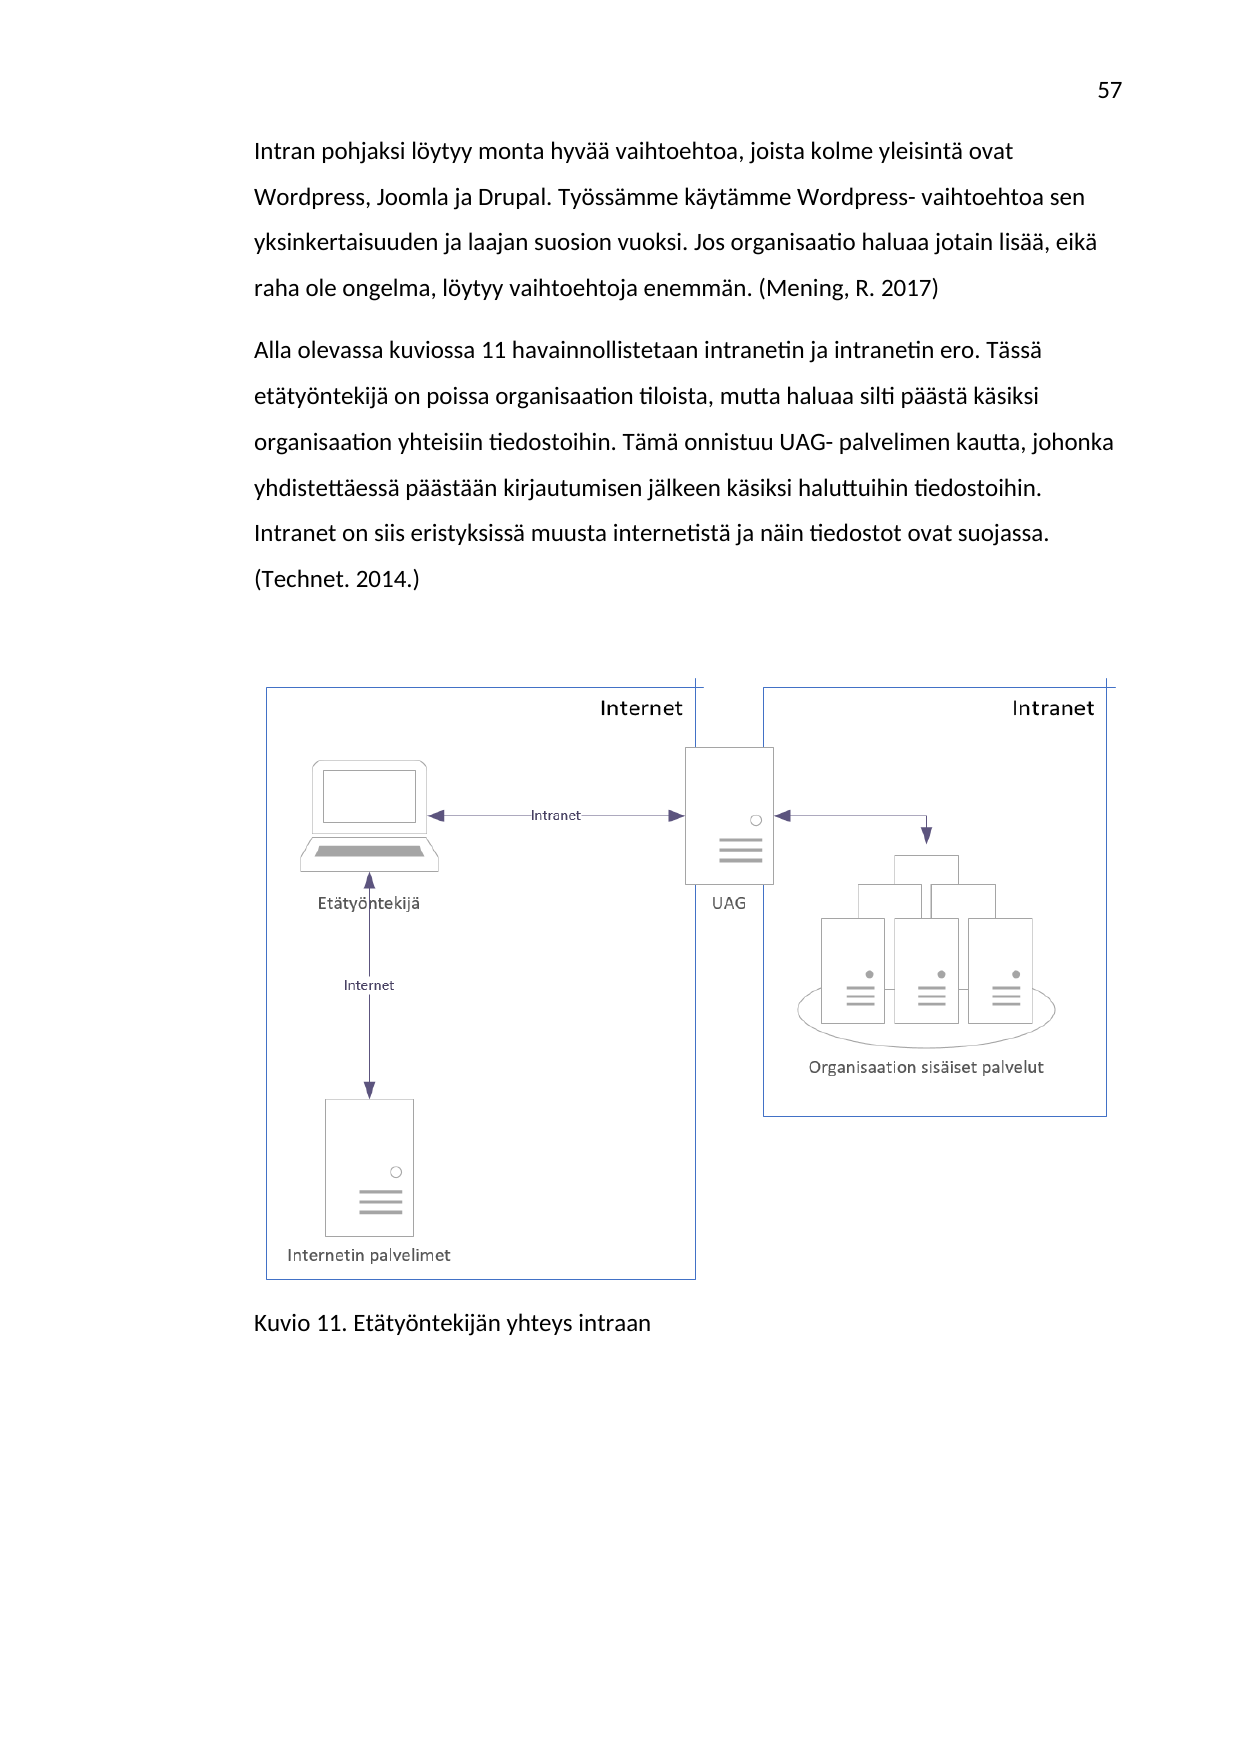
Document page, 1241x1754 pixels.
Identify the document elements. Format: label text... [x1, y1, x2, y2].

text Intran pohjaksi löytyy monta hyvää vaihtoehtoa, joista kolme yleisintä ovat Wordpress, Joomla ja Drupal. Työssämme käytämme Wordpress- vaihtoehtoa sen yksinkertaisuuden ja laajan suosion vuoksi. Jos organisaatio haluaa jotain lisää, eikä raha ole ongelma, löytyy vaihtoehtoja enemmän. (Mening, R. 2017) [254, 135, 1122, 303]
picture [253, 676, 1122, 1287]
text Alla olevassa kuviossa 11 havainnollistetaan intranetin ja intranetin ero. Tässä etätyöntekijä on poissa organisaation tiloista, mutta haluaa silti päästä käsiksi organisaation yhteisiin tiedostoihin. Tämä onnistuu UAG- palvelimen kautta, johonka yhdistettäessä päästään kirjautumisen jälkeen käsiksi haluttuihin tiedostoihin. Intranet on siis eristyksissä muusta internetistä ja näin tiedostot ovat suojassa. (Technet. 2014.) [254, 334, 1122, 594]
